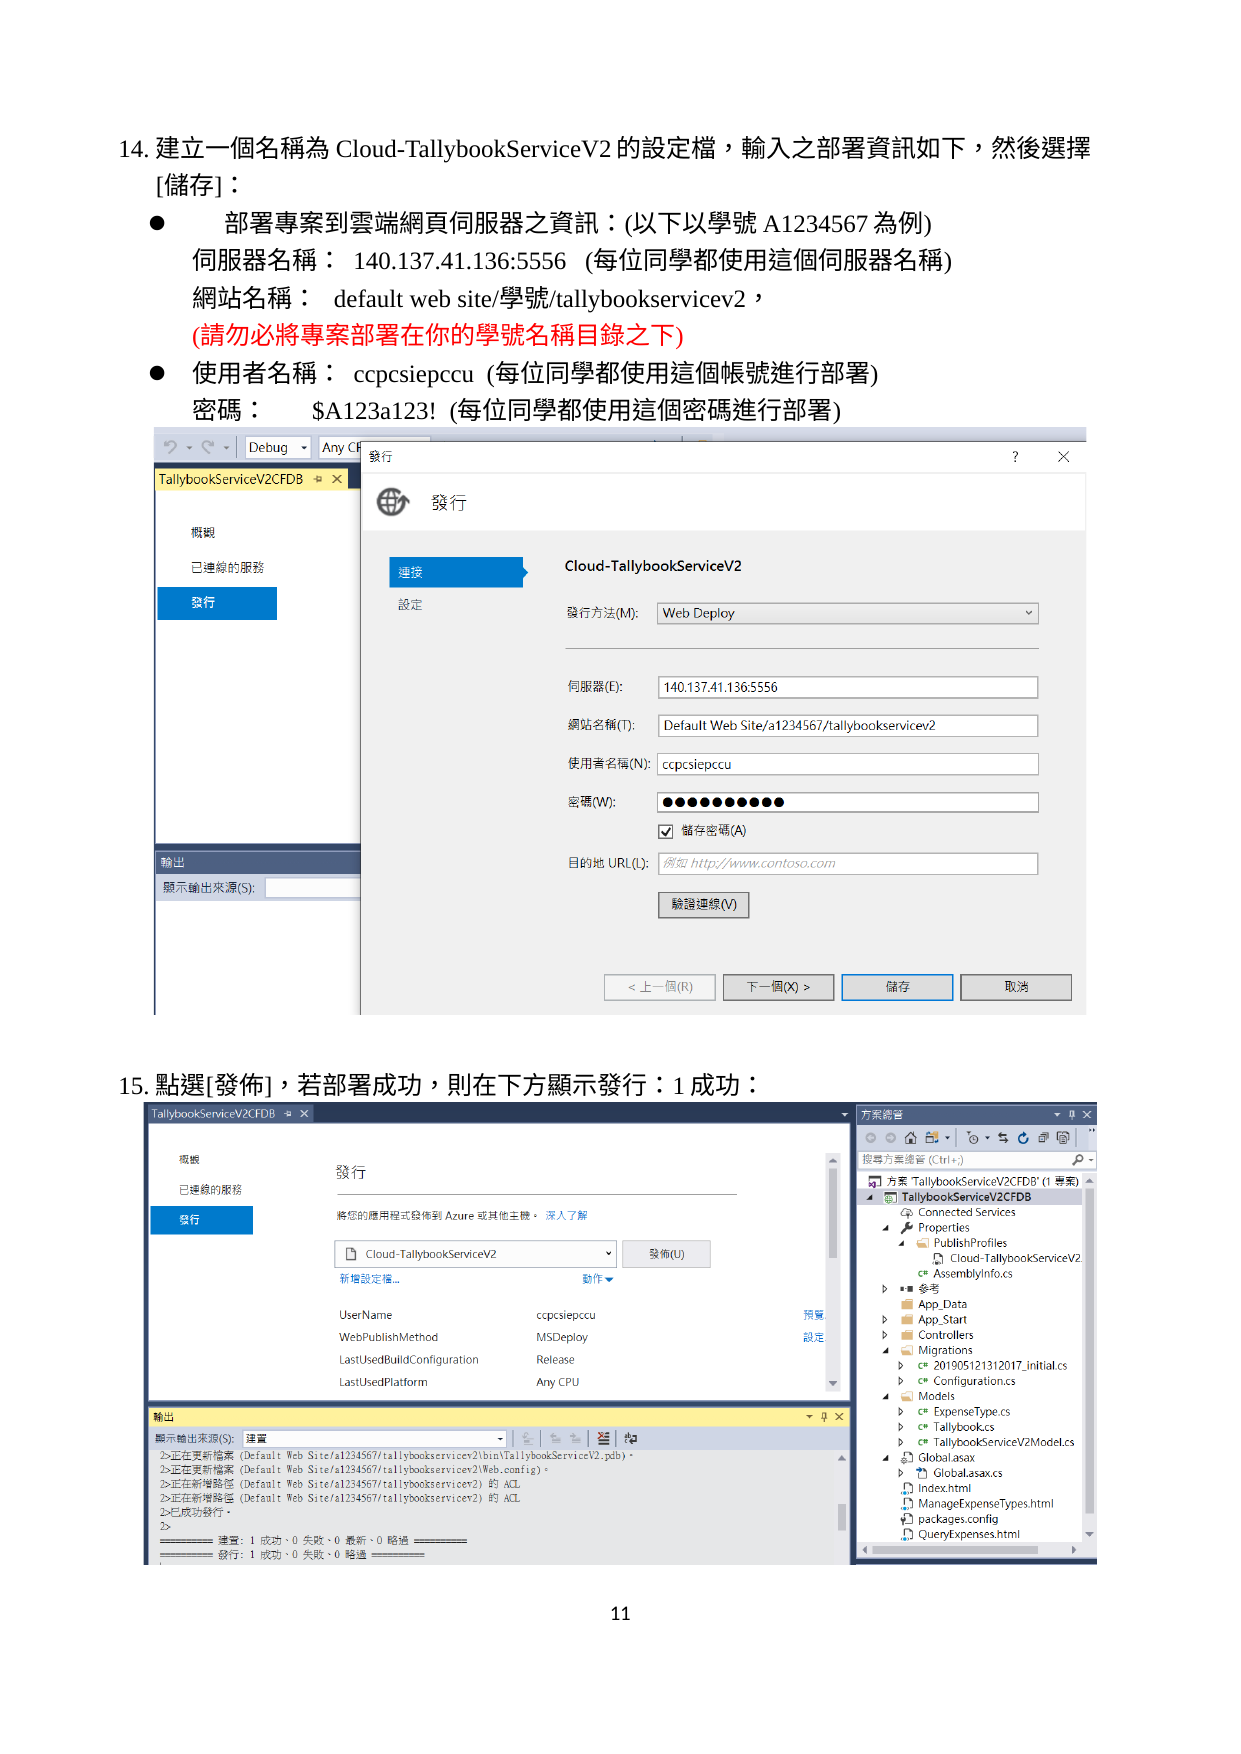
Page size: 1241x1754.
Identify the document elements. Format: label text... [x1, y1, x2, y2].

picture [143, 1102, 1097, 1565]
list 部署專案到雲端網頁伺服器之資訊：(以下以學號A1234567為例) [148, 203, 1122, 240]
list 使用者名稱： ccpcsiepccu (每位同學都使用這個帳號進行部署) [148, 353, 1122, 390]
text 網站名稱： default web site/學號/tallybookservicev2， (請勿必將專案部署在你的學號名稱目錄之下) [192, 278, 1122, 353]
text 伺服器名稱： 140.137.41.136:5556 (每位同學都使用這個伺服器名稱) [192, 240, 1122, 278]
text 密碼： $A123a123! (每位同學都使用這個密碼進行部署) [192, 390, 1122, 428]
picture [153, 427, 1087, 1015]
list 建立一個名稱為Cloud-TallybookServiceV2的設定檔，輸入之部署資訊如下，然後選擇[儲存]： [118, 128, 1122, 203]
list 點選[發佈]，若部署成功，則在下方顯示發行：1成功： [118, 1065, 1122, 1103]
